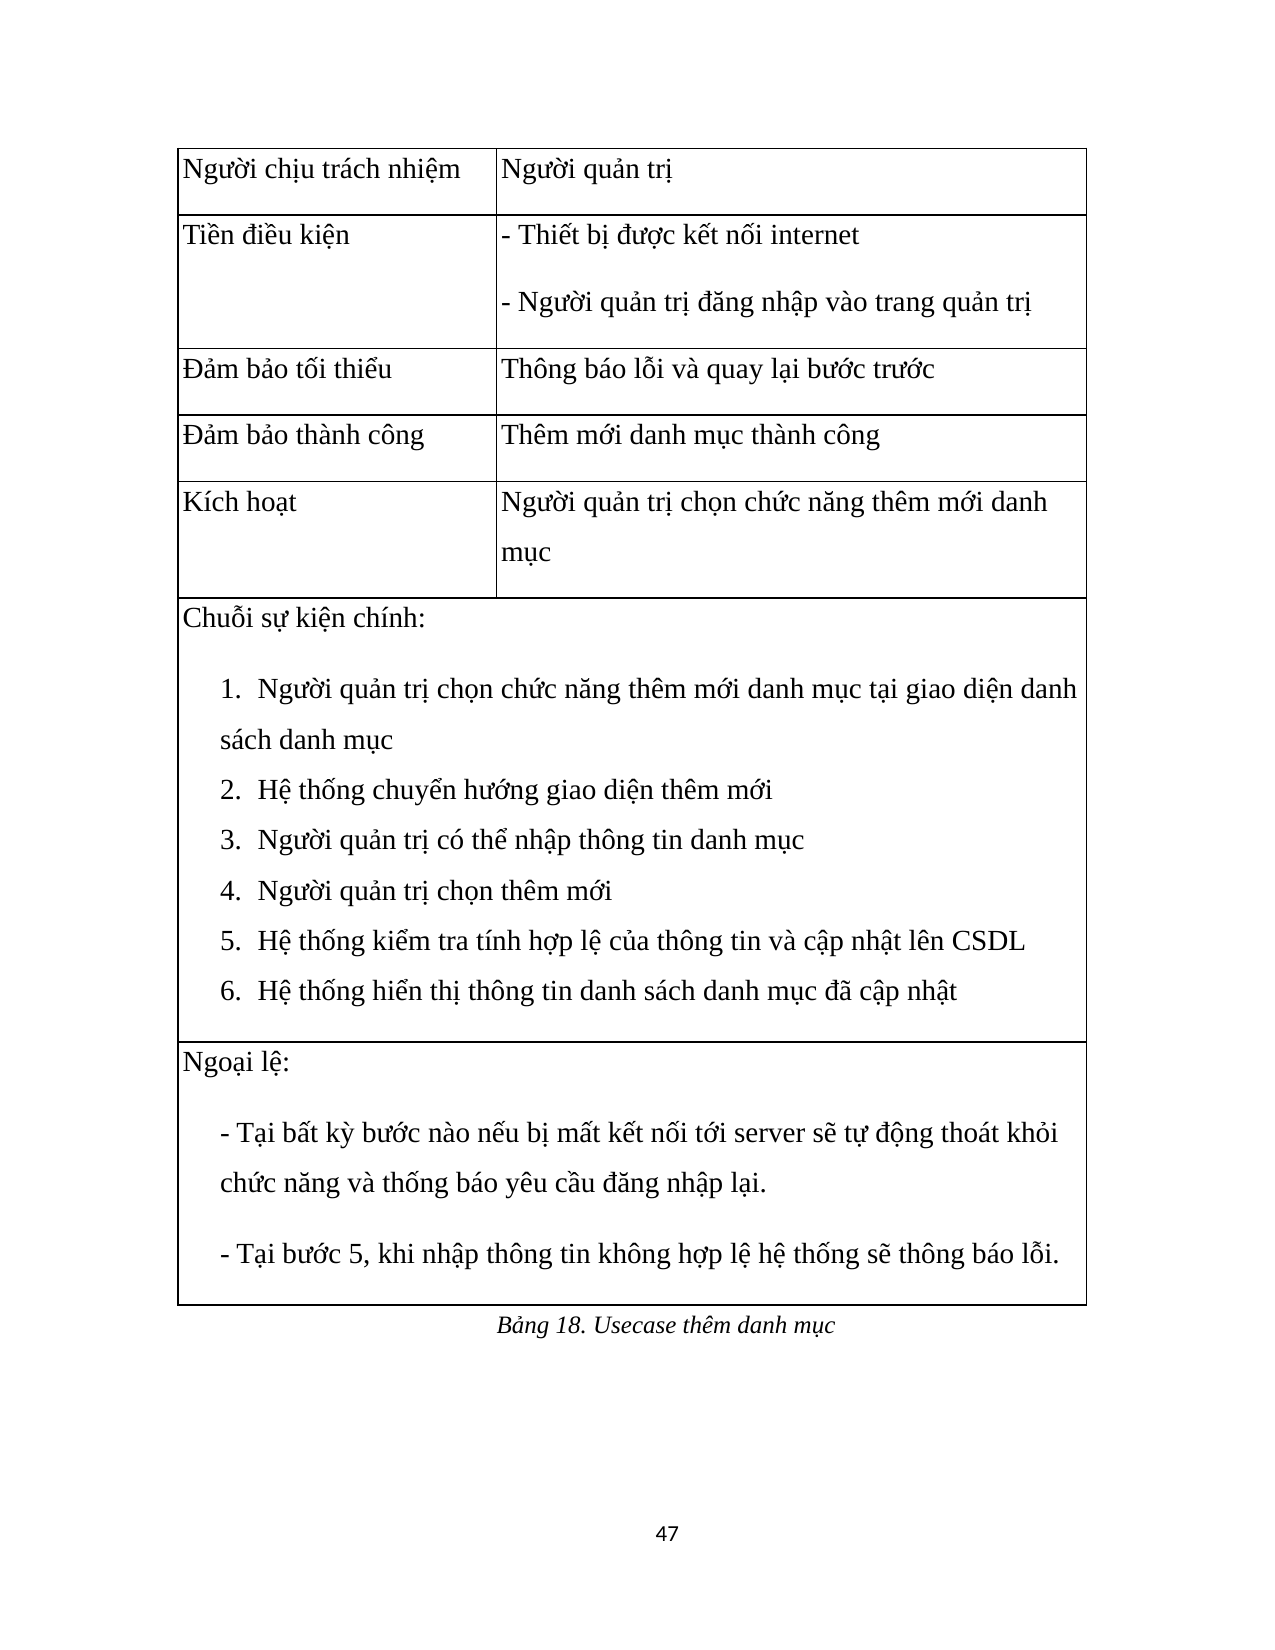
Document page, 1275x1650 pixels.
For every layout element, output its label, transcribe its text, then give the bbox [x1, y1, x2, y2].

table_cell Người quản trị chọn chức năng thêm mới danh mục [497, 482, 1086, 597]
table_cell Người quản trị [497, 149, 1086, 214]
table_cell Kích hoạt [179, 482, 496, 597]
table_cell Người chịu trách nhiệm [179, 149, 496, 214]
table_cell Thêm mới danh mục thành công [497, 416, 1086, 481]
table_cell Đảm bảo thành công [179, 416, 496, 481]
table_cell Tiền điều kiện [179, 216, 496, 348]
table_cell Đảm bảo tối thiểu [179, 349, 496, 414]
table_cell Ngoại lệ: - Tại bất kỳ bước nào nếu bị mất kết nối tới server sẽ tự động thoát khỏi chức năng và thống báo yêu cầu đăng nhập lại. - Tại bước 5, khi nhập thông tin không hợp lệ hệ thống sẽ thông báo lỗi. [179, 1043, 1086, 1304]
subtitle Bảng 18. Usecase thêm danh mục [177, 1310, 1157, 1339]
table_cell Chuỗi sự kiện chính: Người quản trị chọn chức năng thêm mới danh mục tại giao diện danh sách danh mục Hệ thống chuyển hướng giao diện thêm mới Người quản trị có thể nhập thông tin danh mục Người quản trị chọn thêm mới Hệ thống kiểm tra tính hợp lệ của thông tin và cập nhật lên CSDL Hệ thống hiển thị thông tin danh sách danh mục đã cập nhật [179, 599, 1086, 1041]
table_cell Thông báo lỗi và quay lại bước trước [497, 349, 1086, 414]
table_cell - Thiết bị được kết nối internet - Người quản trị đăng nhập vào trang quản trị [497, 216, 1086, 348]
